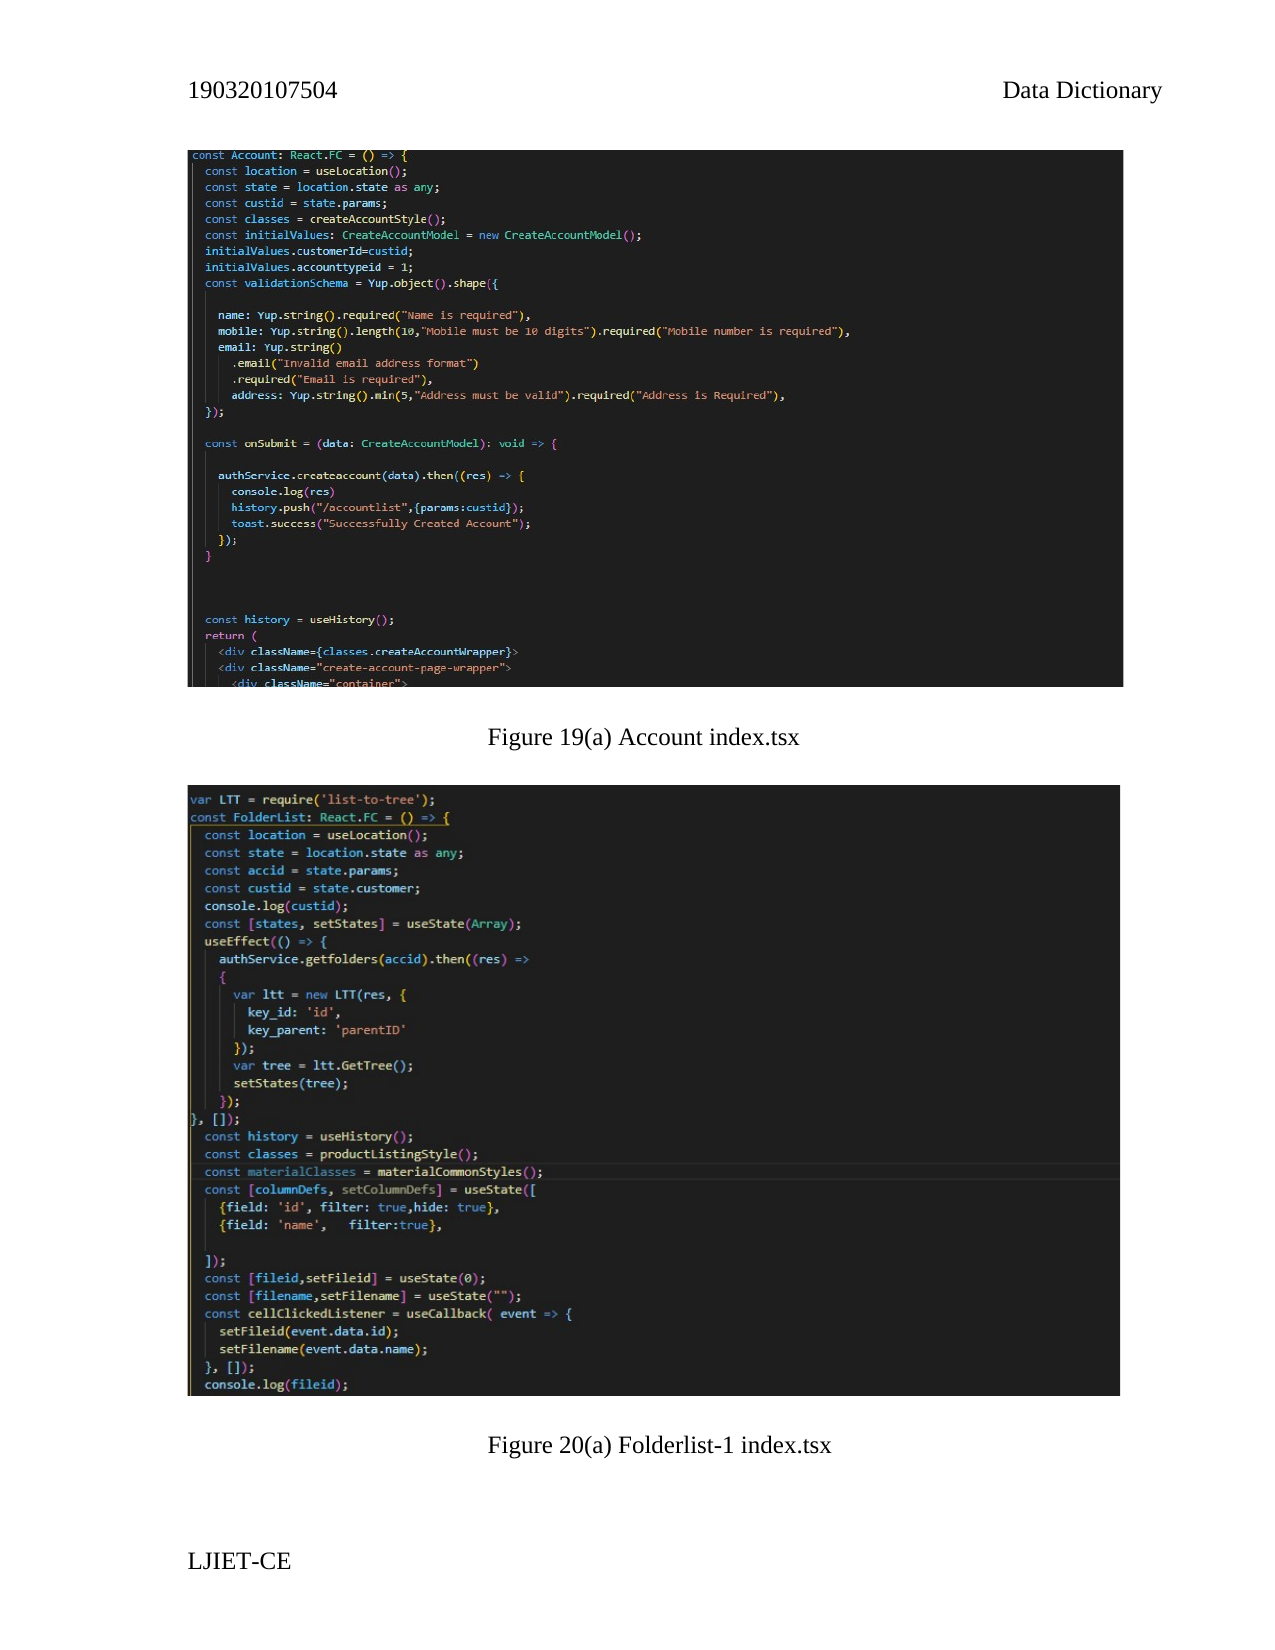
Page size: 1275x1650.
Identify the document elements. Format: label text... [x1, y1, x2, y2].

text Figure 19(a) Account index.tsx [187, 722, 1125, 751]
picture [187, 150, 1124, 687]
text Figure 20(a) Folderlist-1 index.tsx [187, 1430, 1125, 1459]
picture [187, 785, 1121, 1396]
